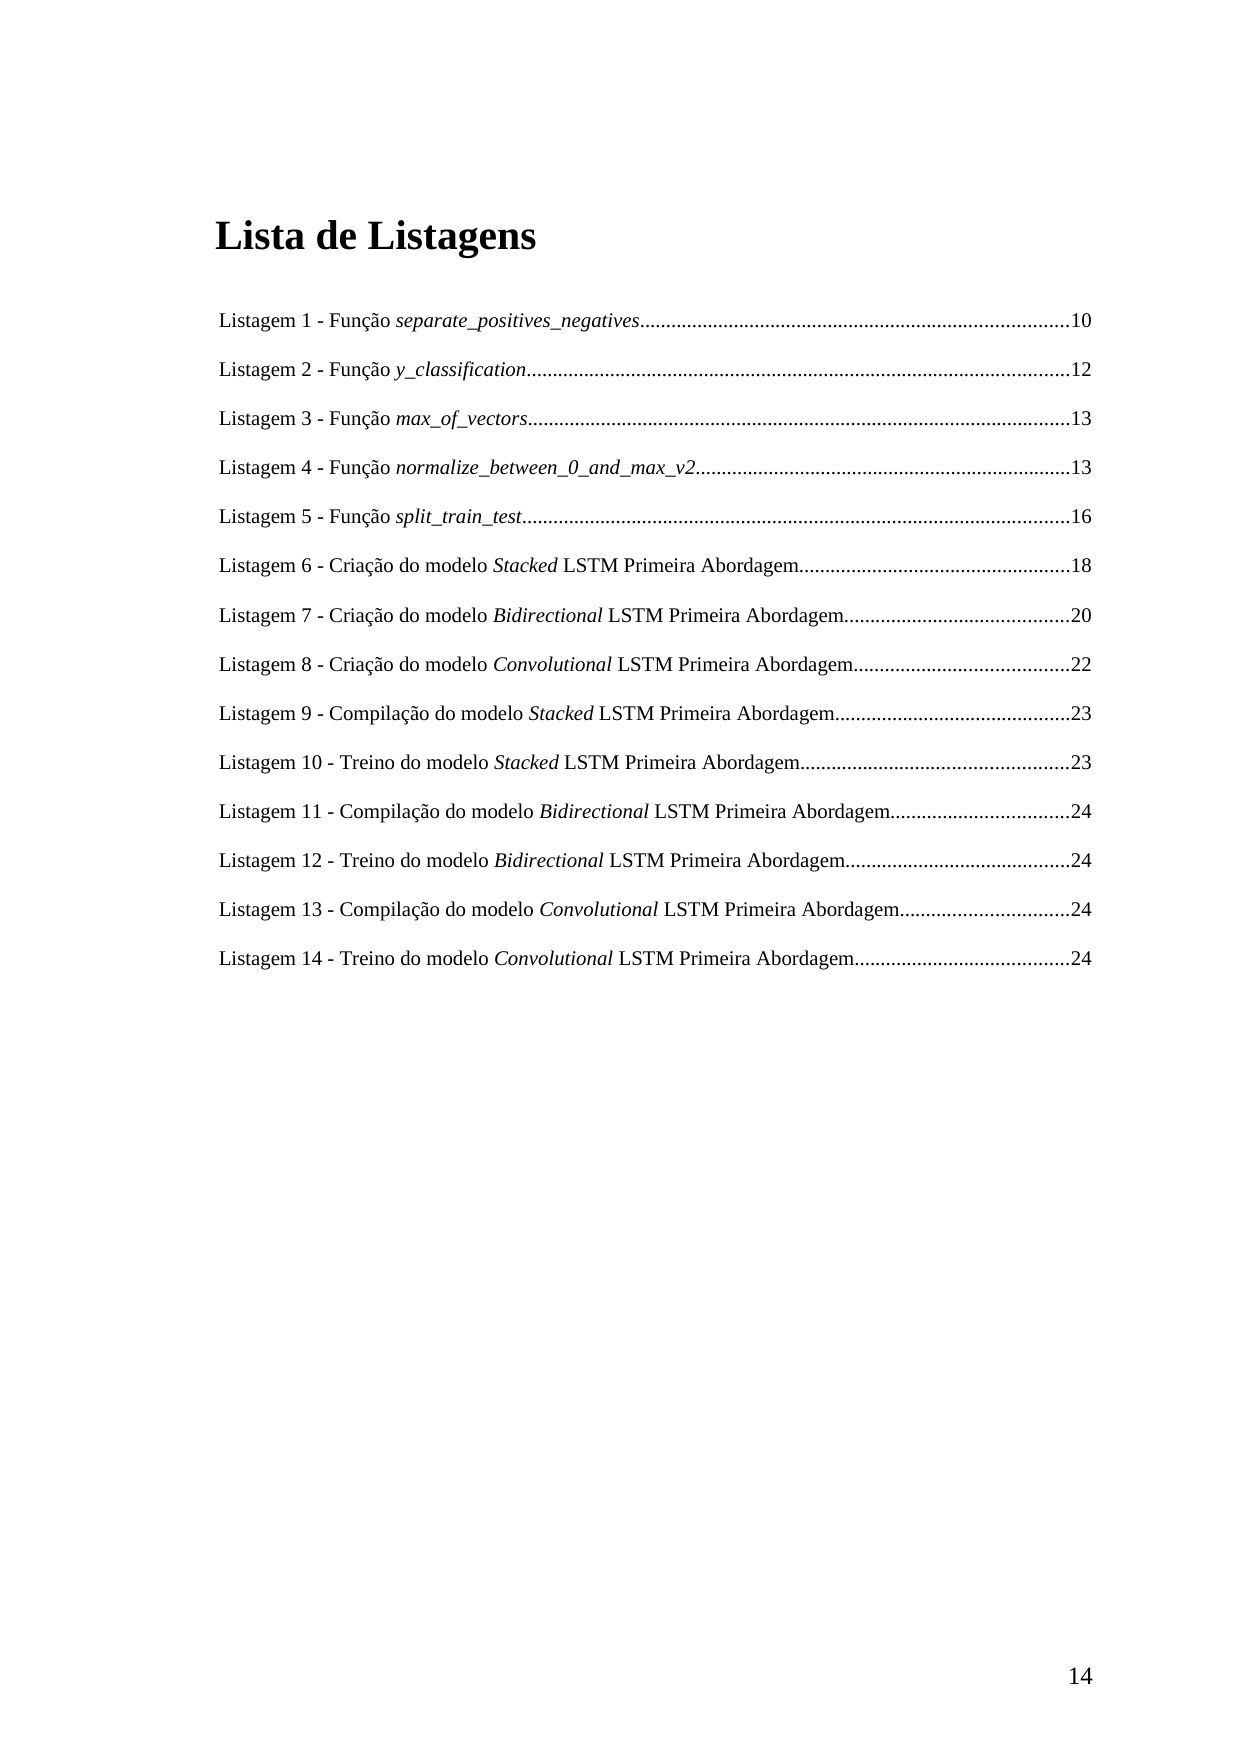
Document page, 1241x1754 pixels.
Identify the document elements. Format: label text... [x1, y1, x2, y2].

text Listagem 14 - Treino do modelo Convolutional LSTM Primeira Abordagem 24 [177, 946, 1092, 970]
text Listagem 5 - Função split_train_test 16 [177, 504, 1092, 528]
text Listagem 11 - Compilação do modelo Bidirectional LSTM Primeira Abordagem 24 [177, 799, 1092, 823]
text Listagem 9 - Compilação do modelo Stacked LSTM Primeira Abordagem 23 [177, 701, 1092, 725]
text Listagem 3 - Função max_of_vectors 13 [177, 406, 1092, 430]
text Listagem 1 - Função separate_positives_negatives 10 [177, 308, 1092, 332]
subtitle Lista de Listagens [215, 210, 1092, 258]
text Listagem 8 - Criação do modelo Convolutional LSTM Primeira Abordagem 22 [177, 652, 1092, 676]
text Listagem 10 - Treino do modelo Stacked LSTM Primeira Abordagem 23 [177, 750, 1092, 774]
text Listagem 2 - Função y_classification 12 [177, 357, 1092, 381]
text Listagem 12 - Treino do modelo Bidirectional LSTM Primeira Abordagem 24 [177, 848, 1092, 872]
text Listagem 6 - Criação do modelo Stacked LSTM Primeira Abordagem 18 [177, 553, 1092, 577]
text Listagem 4 - Função normalize_between_0_and_max_v2 13 [177, 455, 1092, 479]
text Listagem 13 - Compilação do modelo Convolutional LSTM Primeira Abordagem 24 [177, 897, 1092, 921]
text Listagem 7 - Criação do modelo Bidirectional LSTM Primeira Abordagem 20 [177, 602, 1092, 627]
